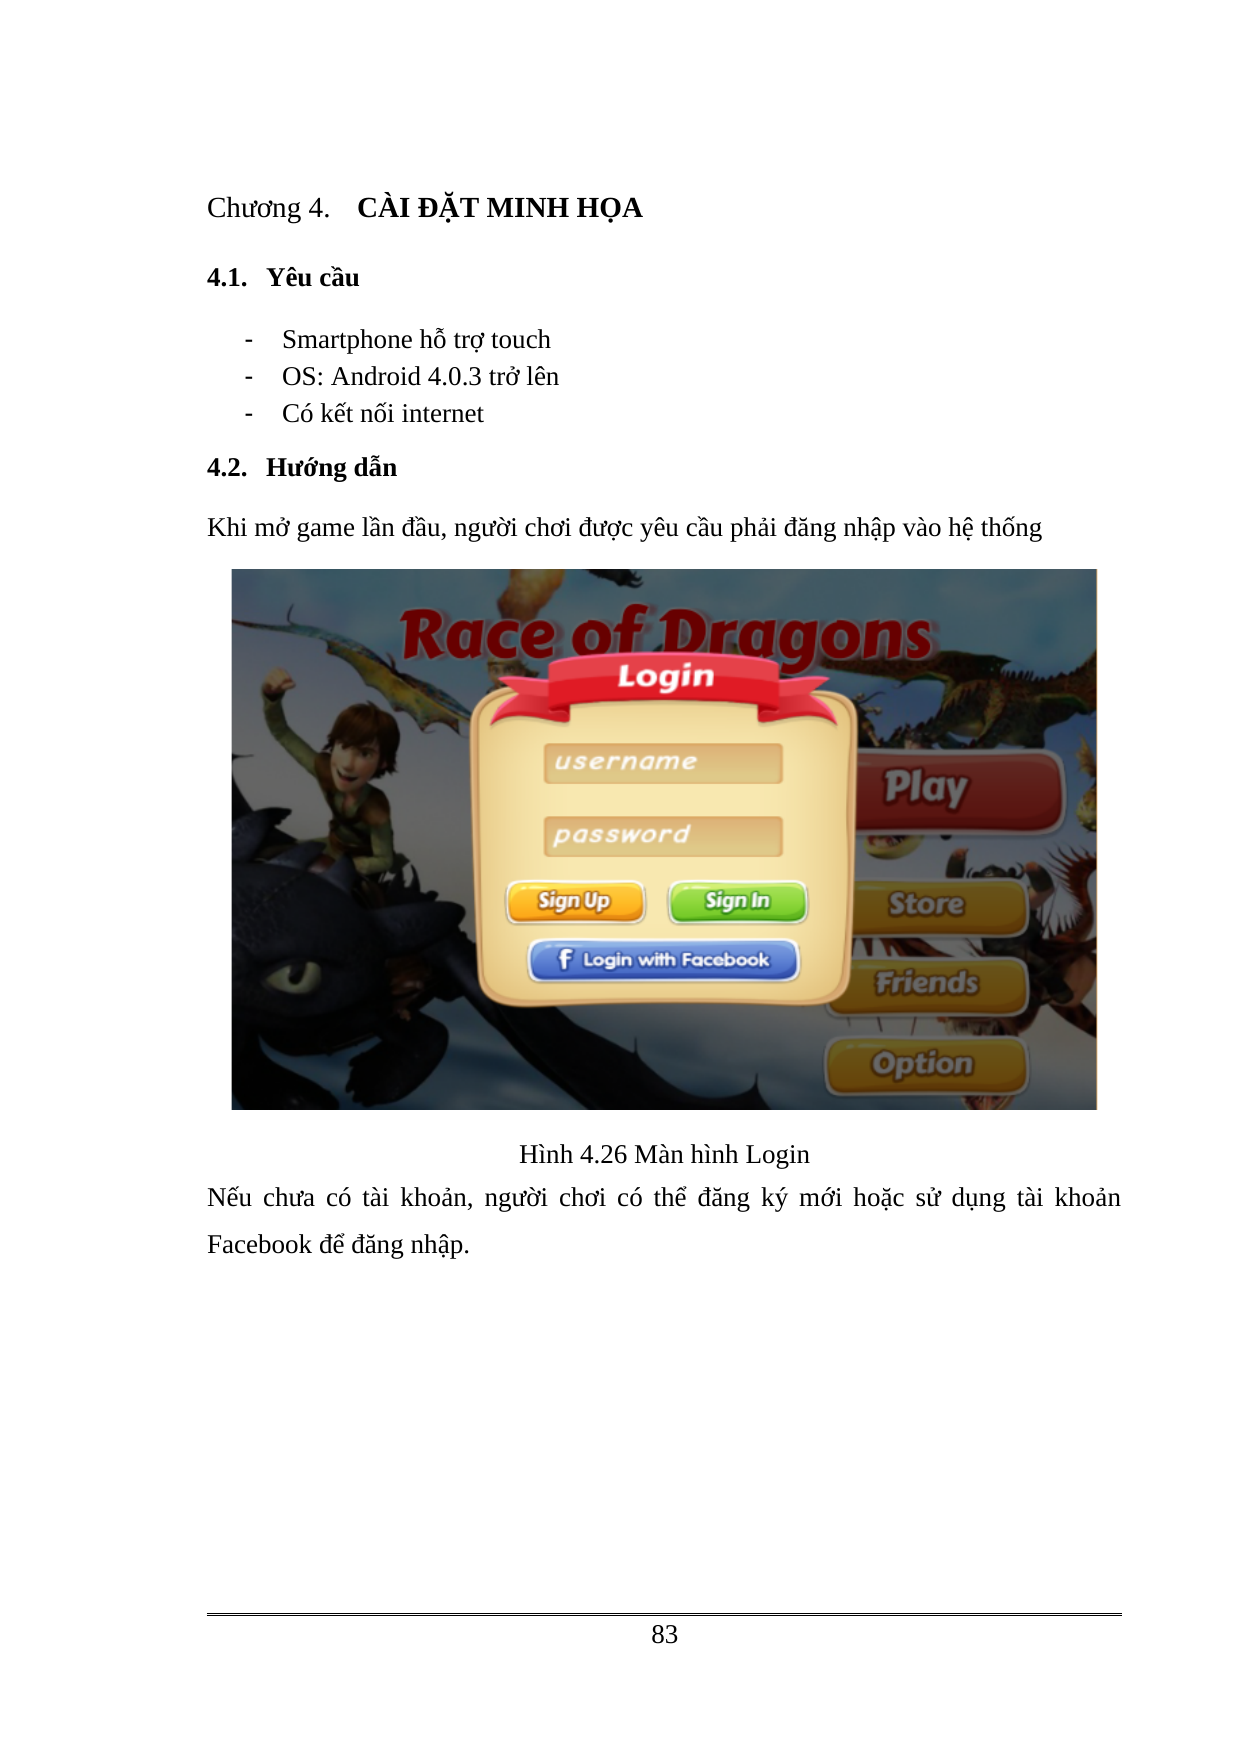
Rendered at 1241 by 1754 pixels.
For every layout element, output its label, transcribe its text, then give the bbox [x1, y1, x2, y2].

list Có kết nối internet [244, 394, 1122, 431]
text Khi mở game lần đầu, người chơi được yêu cầu phải đăng nhập vào hệ thống [207, 511, 1122, 542]
subtitle CÀI ĐẶT MINH HỌA [207, 190, 1122, 223]
subtitle Yêu cầu [207, 261, 1122, 292]
text Nếu chưa có tài khoản, người chơi có thể đăng ký mới hoặc sử dụng tài khoản Facebook để đăng nhập. [207, 1182, 1122, 1259]
list OS: Android 4.0.3 trở lên [244, 357, 1122, 394]
picture [231, 569, 1098, 1110]
list Smartphone hỗ trợ touch [244, 320, 1122, 357]
subtitle Hướng dẫn [207, 451, 1122, 483]
